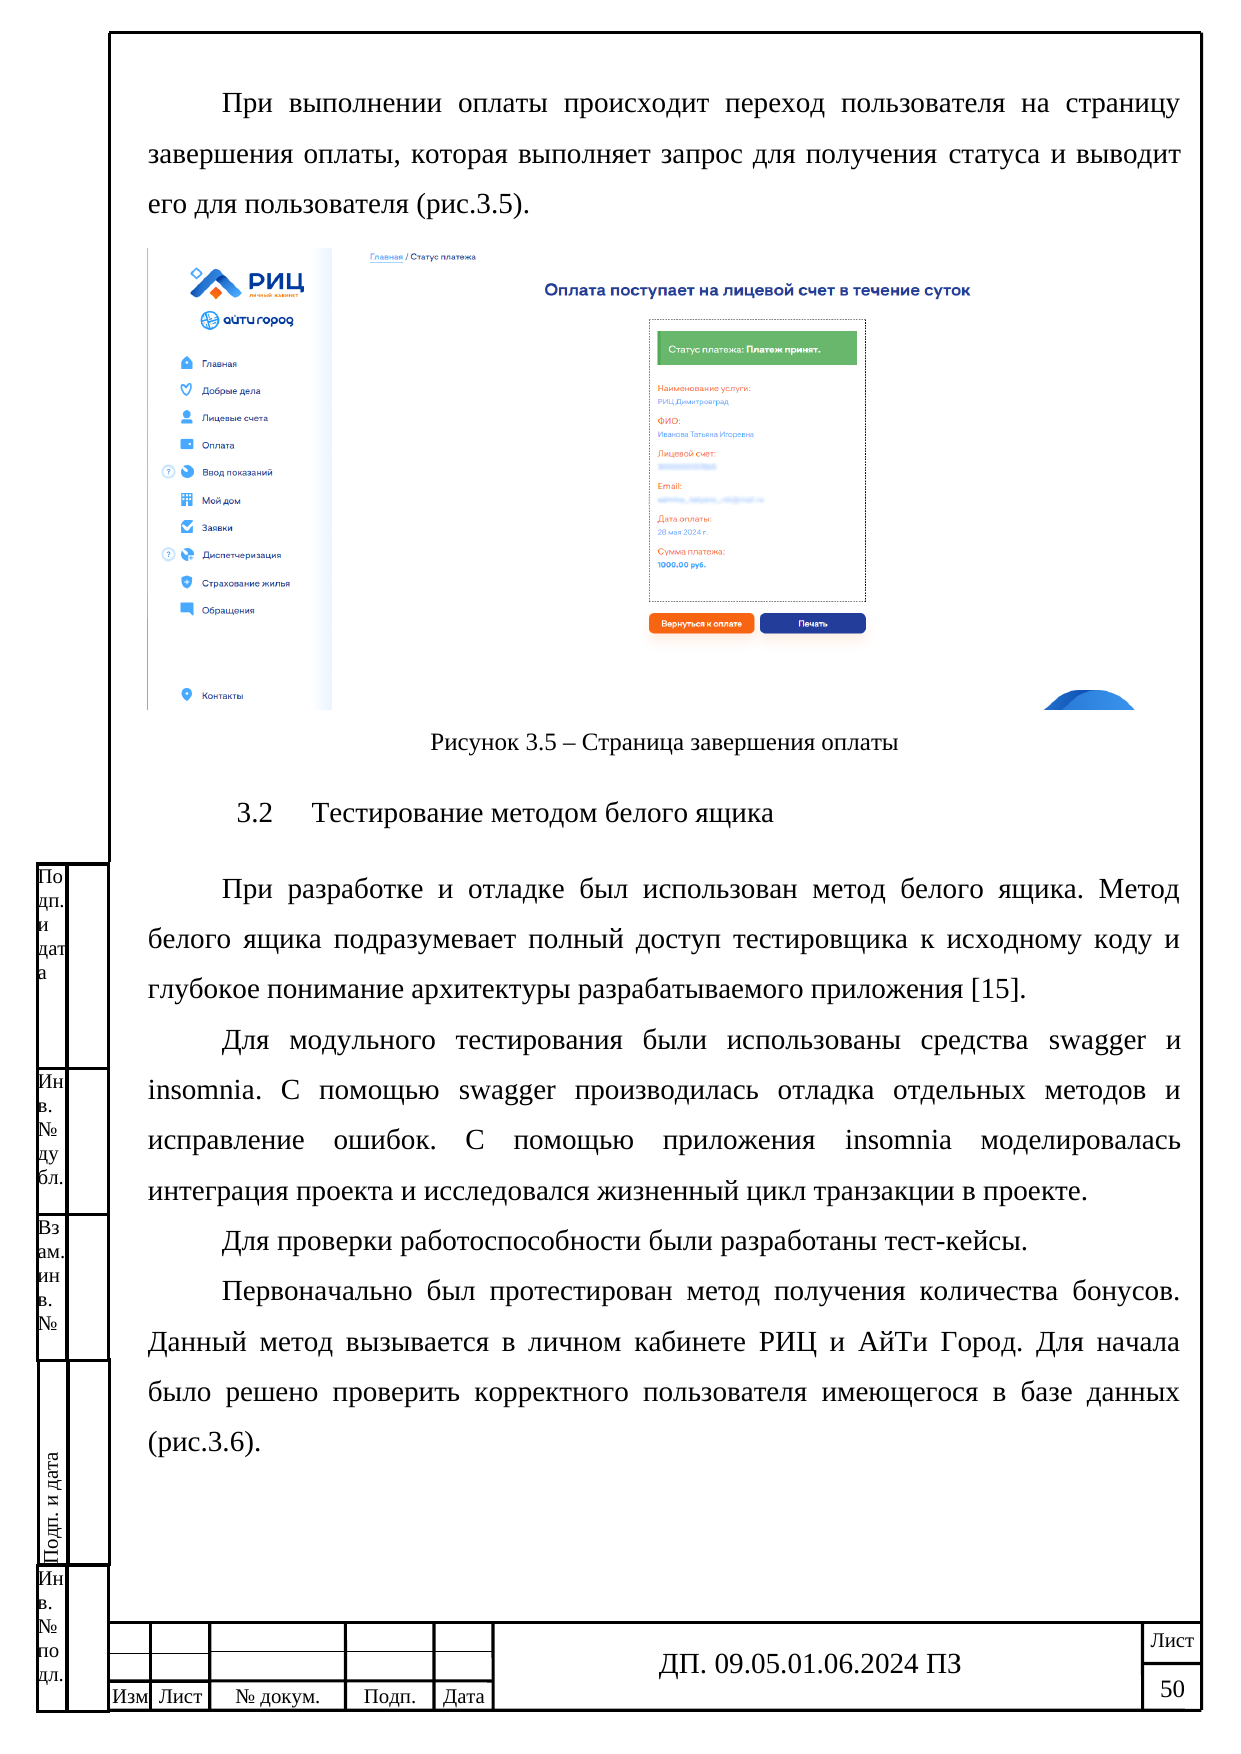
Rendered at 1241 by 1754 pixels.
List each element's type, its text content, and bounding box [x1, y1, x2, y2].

text Первоначально был протестирован метод получения количества бонусов. Данный метод вызывается в личном кабинете РИЦ и АйТи Город. Для начала было решено проверить корректного пользователя имеющегося в базе данных (рис.3.6). [148, 1273, 1181, 1458]
text При выполнении оплаты происходит переход пользователя на страницу завершения оплаты, которая выполняет запрос для получения статуса и выводит его для пользователя (рис.3.5). [148, 86, 1181, 220]
text Для модульного тестирования были использованы средства swagger и insomnia. С помощью swagger производилась отладка отдельных методов и исправление ошибок. С помощью приложения insomnia моделировалась интеграция проекта и исследовался жизненный цикл транзакции в проекте. [148, 1022, 1181, 1206]
text При разработке и отладке был использован метод белого ящика. Метод белого ящика подразумевает полный доступ тестировщика к исходному коду и глубокое понимание архитектуры разрабатываемого приложения [15]. [148, 871, 1181, 1005]
list Тестирование методом белого ящика [236, 796, 1181, 829]
text Для проверки работоспособности были разработаны тест-кейсы. [148, 1223, 1181, 1257]
text Рисунок 3.5 – Страница завершения оплаты [148, 727, 1181, 756]
